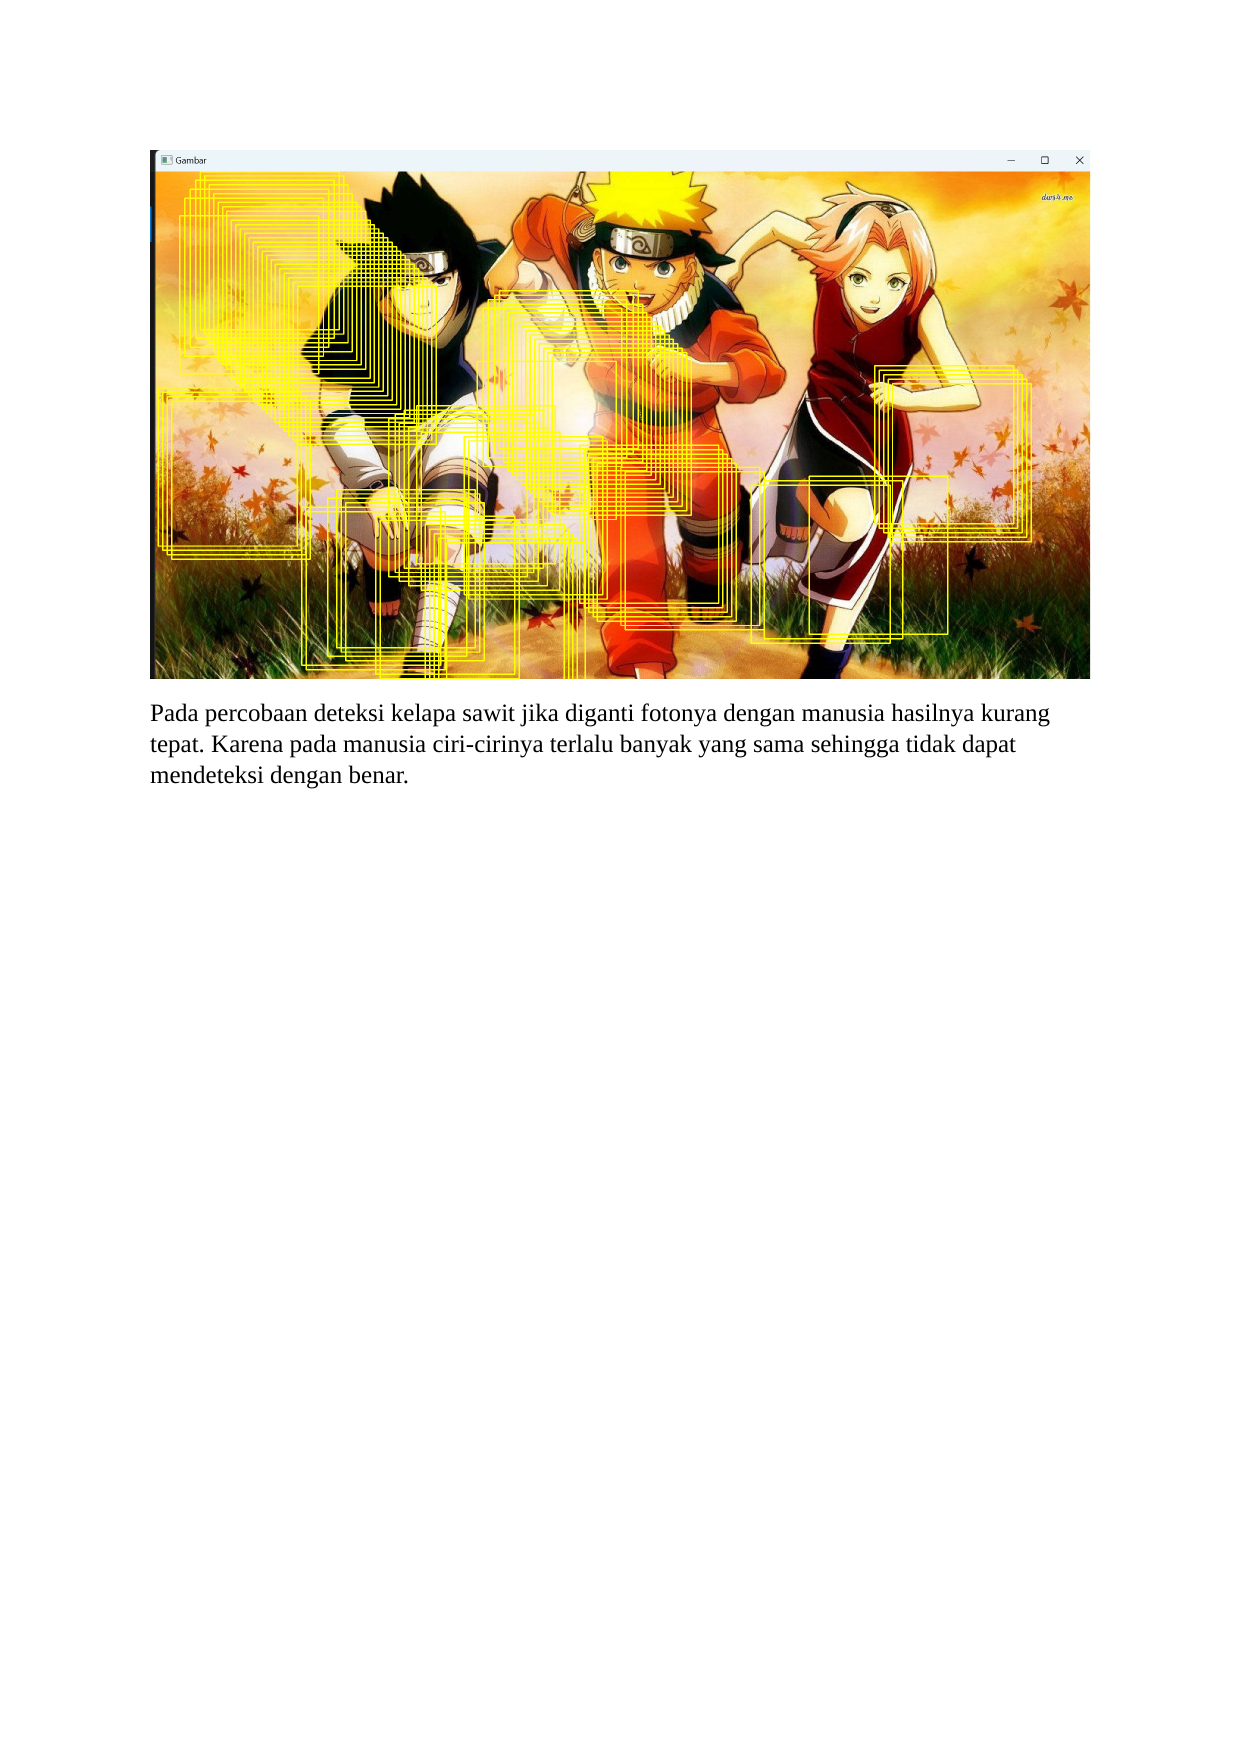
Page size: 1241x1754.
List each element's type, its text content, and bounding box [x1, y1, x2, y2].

text Pada percobaan deteksi kelapa sawit jika diganti fotonya dengan manusia hasilnya kurang tepat. Karena pada manusia ciri-cirinya terlalu banyak yang sama sehingga tidak dapat mendeteksi dengan benar. [150, 698, 1090, 788]
picture [150, 150, 1091, 679]
